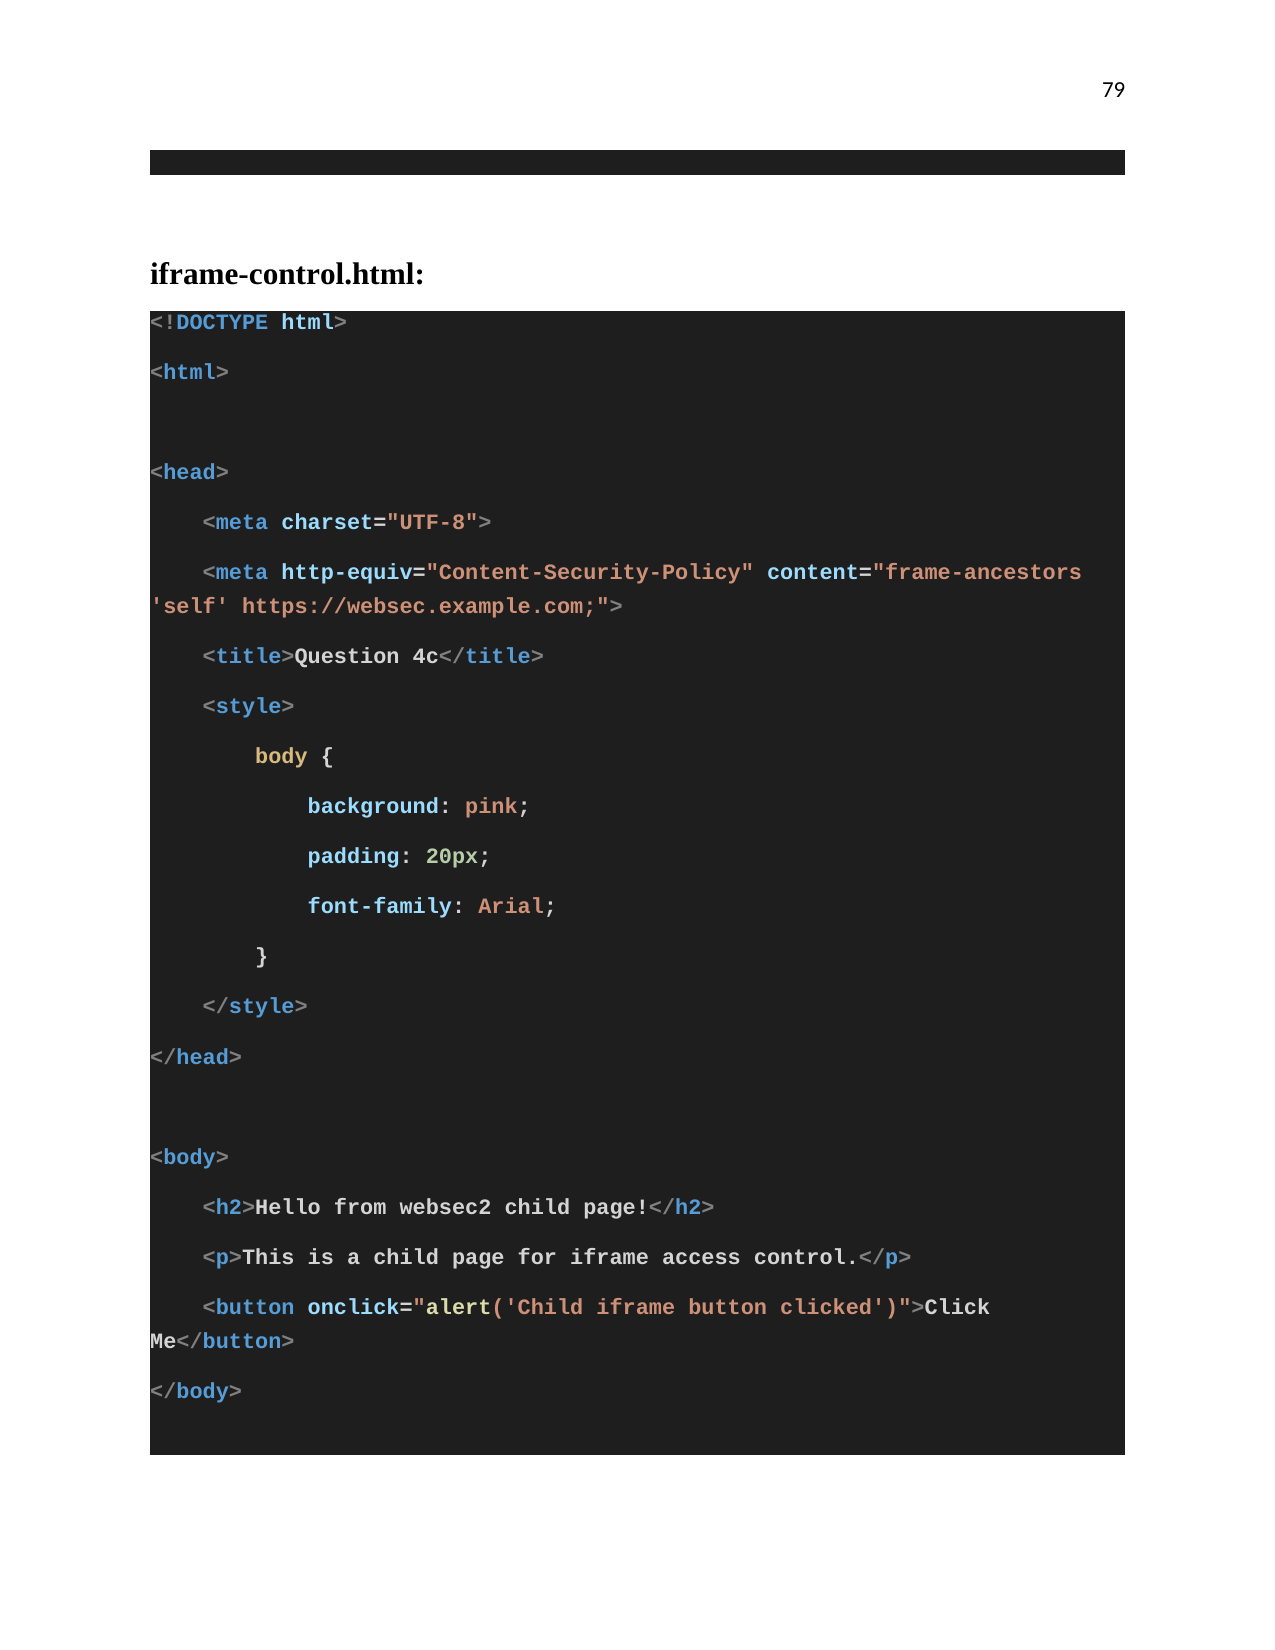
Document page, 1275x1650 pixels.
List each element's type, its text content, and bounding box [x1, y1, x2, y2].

text <!DOCTYPE html> [150, 311, 1125, 336]
text <body> [150, 1146, 1125, 1171]
text <head> [150, 461, 1125, 486]
text } [150, 946, 1125, 970]
text </body> [150, 1380, 1125, 1405]
text <button onclick="alert('Child iframe button clicked')">Click Me</button> [150, 1296, 1125, 1354]
text font-family: Arial; [150, 896, 1125, 920]
text <style> [150, 695, 1125, 720]
text <meta charset="UTF-8"> [150, 511, 1125, 536]
text body { [150, 745, 1125, 770]
text <html> [150, 361, 1125, 386]
text <title>Question 4c</title> [150, 645, 1125, 670]
text padding: 20px; [150, 845, 1125, 870]
text <p>This is a child page for iframe access control.</p> [150, 1246, 1125, 1271]
text </head> [150, 1046, 1125, 1071]
text iframe-control.html: [150, 256, 1125, 291]
text <h2>Hello from websec2 child page!</h2> [150, 1196, 1125, 1221]
text </style> [150, 996, 1125, 1021]
text <meta http-equiv="Content-Security-Policy" content="frame-ancestors 'self' https://websec.example.com;"> [150, 561, 1125, 620]
text background: pink; [150, 795, 1125, 820]
